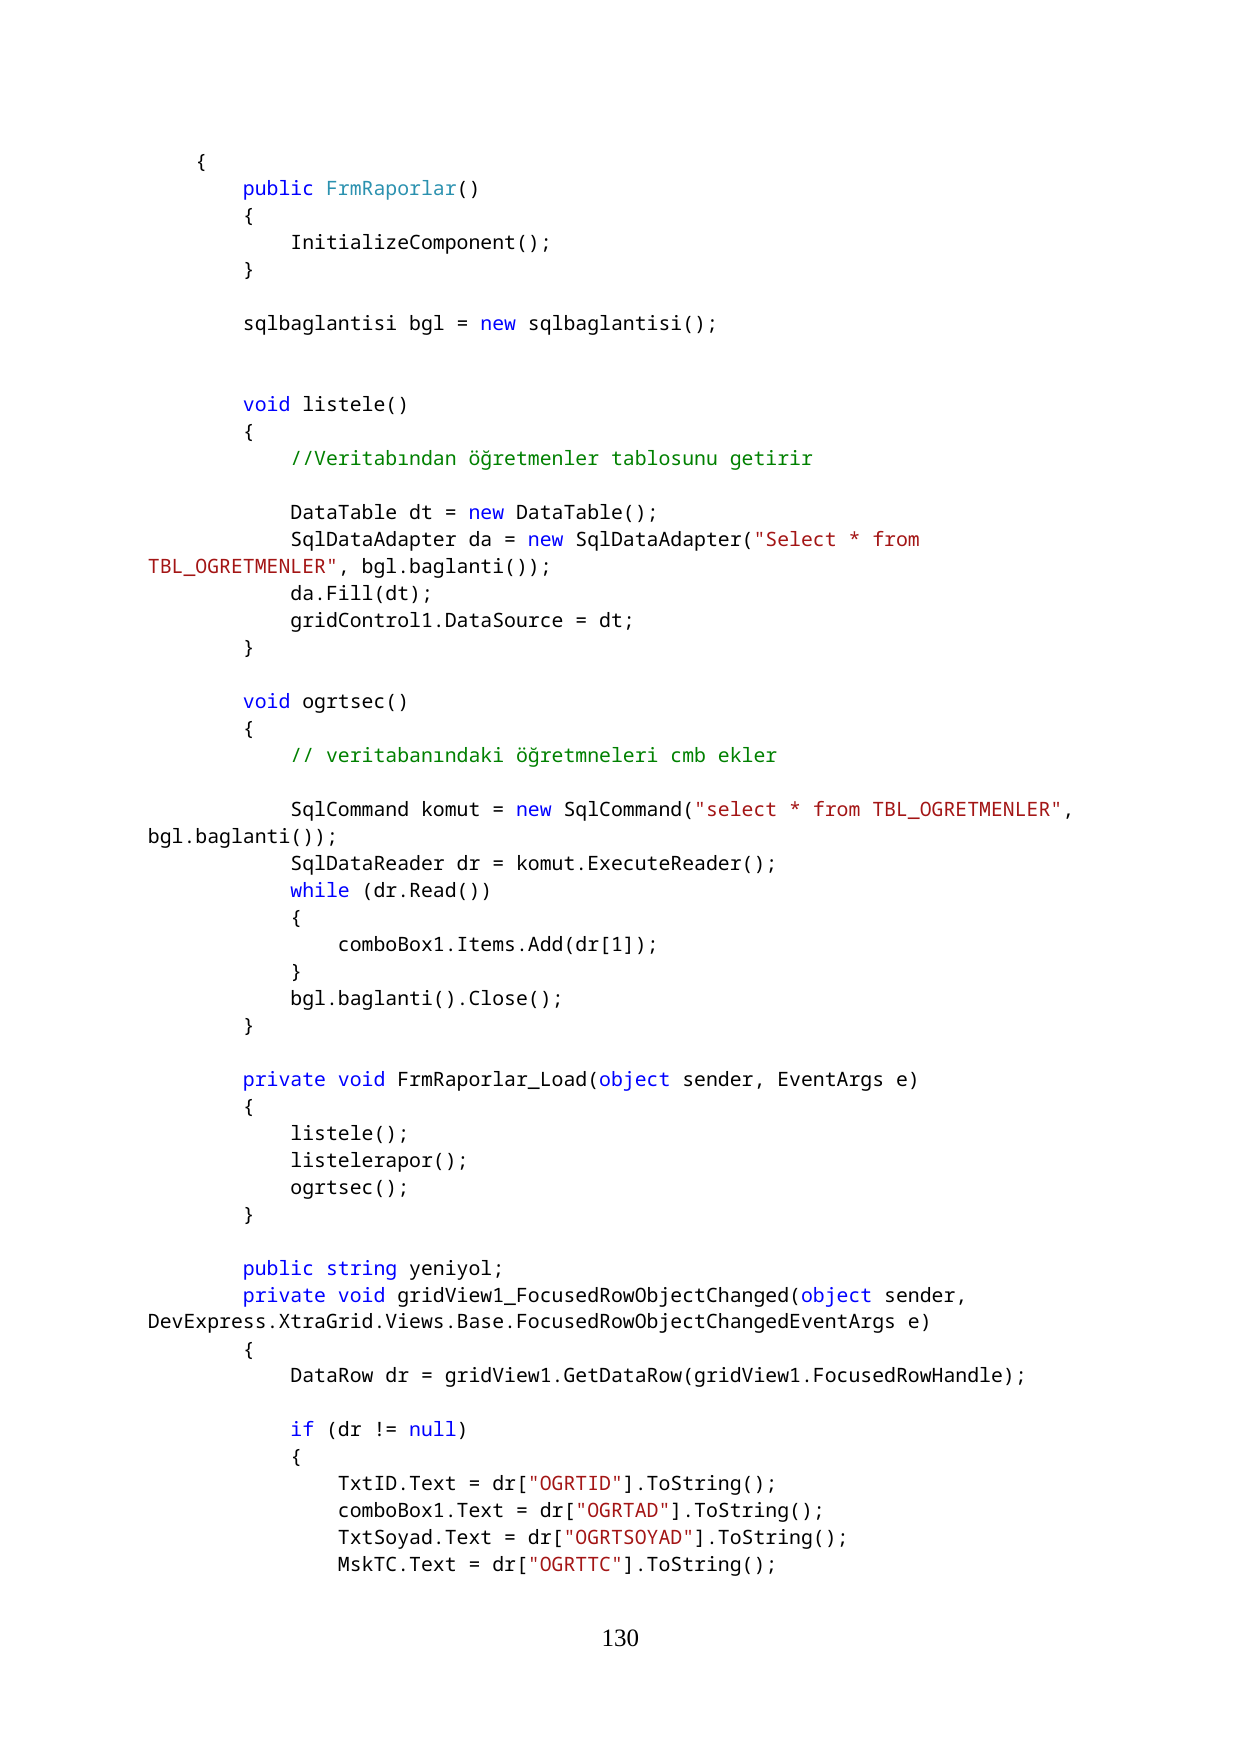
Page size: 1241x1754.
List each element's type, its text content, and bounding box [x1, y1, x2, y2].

text // veritabanındaki öğretmneleri cmb ekler [148, 741, 1092, 768]
text { [148, 903, 1092, 930]
text while (dr.Read()) [148, 876, 1092, 903]
text { [148, 202, 1092, 229]
text da.Fill(dt); [148, 579, 1092, 606]
text void ogrtsec() [148, 687, 1092, 714]
text gridControl1.DataSource = dt; [148, 606, 1092, 633]
text public FrmRaporlar() [148, 175, 1092, 202]
text } [148, 633, 1092, 660]
text { [148, 1092, 1092, 1119]
text comboBox1.Items.Add(dr[1]); [148, 930, 1092, 957]
text //Veritabından öğretmenler tablosunu getirir [148, 444, 1092, 471]
text DataRow dr = gridView1.GetDataRow(gridView1.FocusedRowHandle); [148, 1362, 1092, 1389]
text SqlDataAdapter da = new SqlDataAdapter("Select * from TBL_OGRETMENLER", bgl.baglanti()); [148, 525, 1092, 579]
text DataTable dt = new DataTable(); [148, 498, 1092, 525]
text listelerapor(); [148, 1146, 1092, 1173]
text if (dr != null) [148, 1416, 1092, 1443]
text SqlCommand komut = new SqlCommand("select * from TBL_OGRETMENLER", bgl.baglanti()); [148, 795, 1092, 849]
text sqlbaglantisi bgl = new sqlbaglantisi(); [148, 309, 1092, 337]
text comboBox1.Text = dr["OGRTAD"].ToString(); [148, 1497, 1092, 1524]
text ogrtsec(); [148, 1173, 1092, 1200]
text TxtID.Text = dr["OGRTID"].ToString(); [148, 1470, 1092, 1497]
text { [148, 714, 1092, 741]
text InitializeComponent(); [148, 229, 1092, 256]
text { [148, 417, 1092, 444]
text } [148, 957, 1092, 984]
text TxtSoyad.Text = dr["OGRTSOYAD"].ToString(); [148, 1524, 1092, 1551]
text private void FrmRaporlar_Load(object sender, EventArgs e) [148, 1065, 1092, 1092]
text public string yeniyol; [148, 1254, 1092, 1281]
text void listele() [148, 391, 1092, 417]
text { [148, 1335, 1092, 1362]
text MskTC.Text = dr["OGRTTC"].ToString(); [148, 1551, 1092, 1578]
text private void gridView1_FocusedRowObjectChanged(object sender, DevExpress.XtraGrid.Views.Base.FocusedRowObjectChangedEventArgs e) [148, 1281, 1092, 1335]
text } [148, 1011, 1092, 1038]
text } [148, 1200, 1092, 1227]
text { [148, 1443, 1092, 1470]
text { [148, 148, 1092, 175]
text } [148, 256, 1092, 283]
text listele(); [148, 1119, 1092, 1146]
text bgl.baglanti().Close(); [148, 984, 1092, 1011]
text SqlDataReader dr = komut.ExecuteReader(); [148, 849, 1092, 876]
